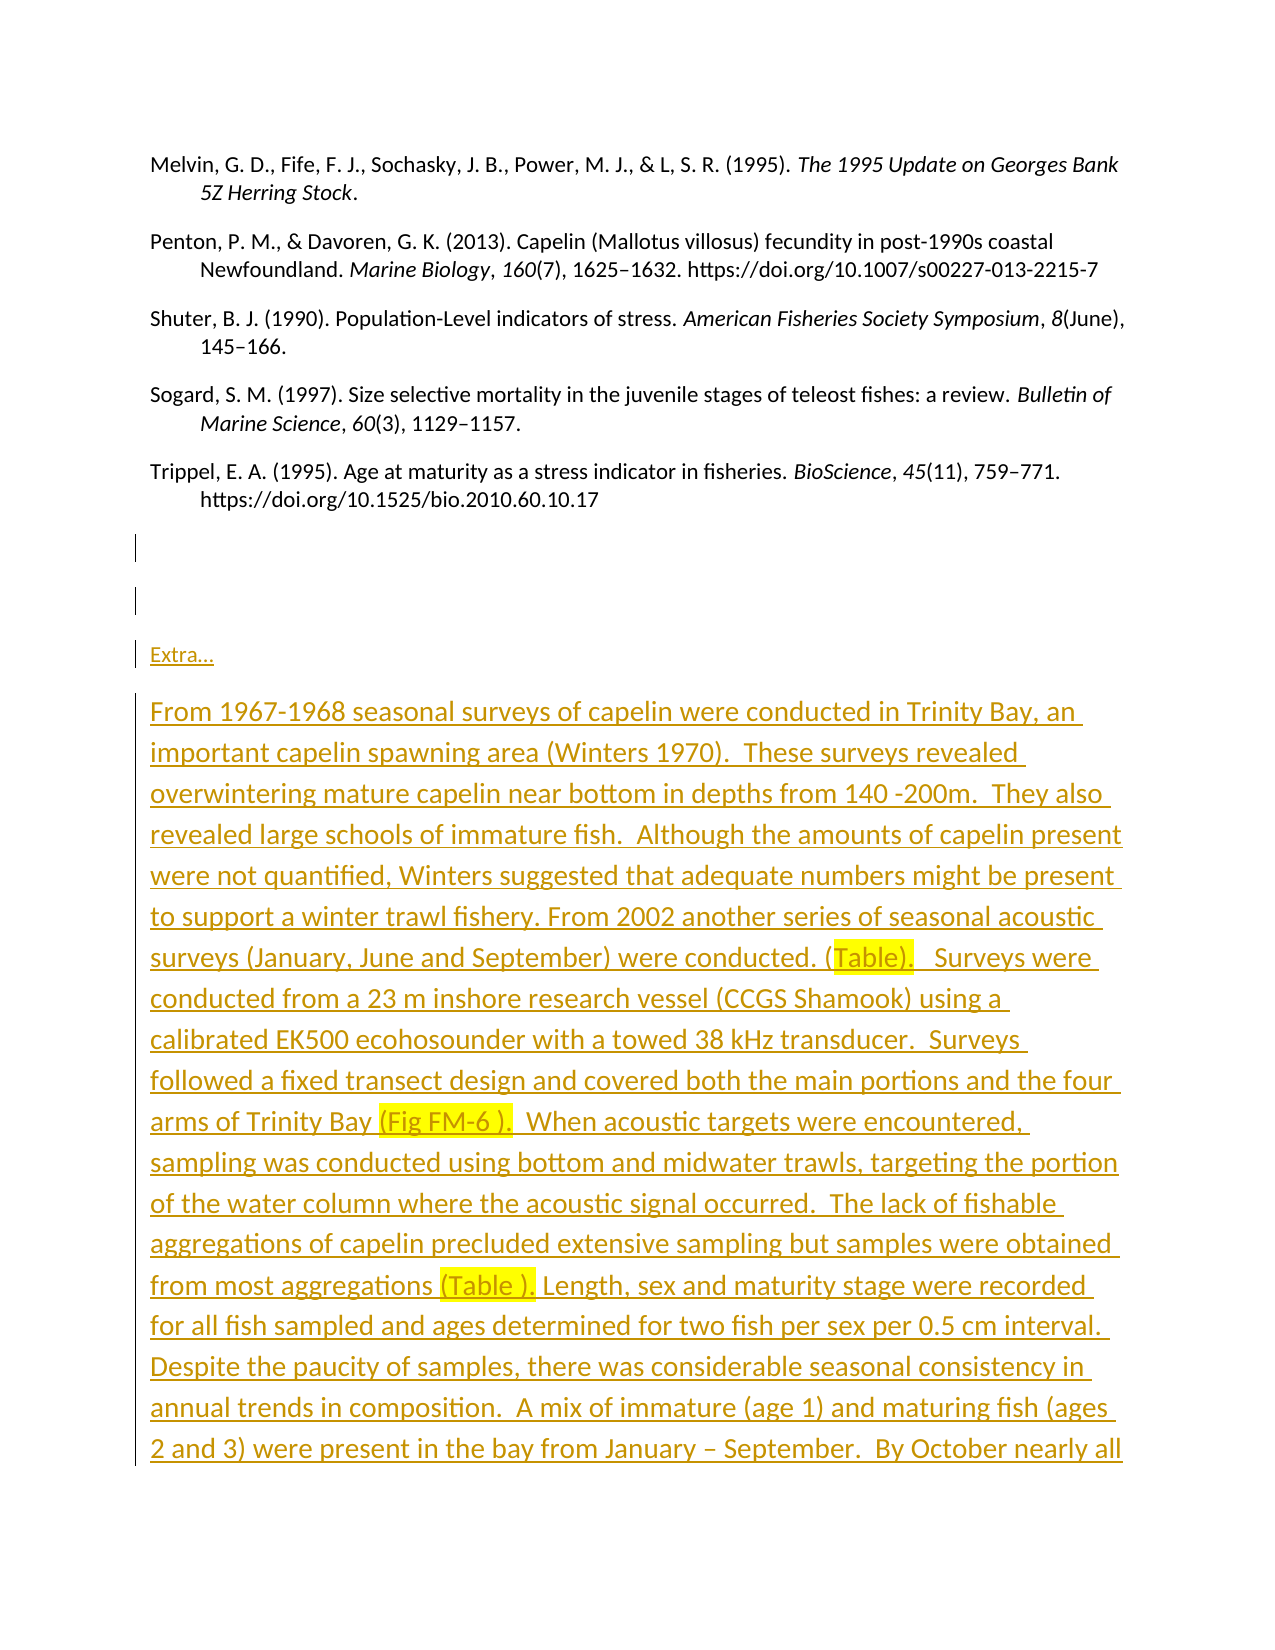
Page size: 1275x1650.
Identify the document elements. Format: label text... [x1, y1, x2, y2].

text Shuter, B. J. (1990). Population-Level indicators of stress. American Fisheries Society Symposium, 8(June), 145–166. [150, 304, 1125, 360]
text Melvin, G. D., Fife, F. J., Sochasky, J. B., Power, M. J., & L, S. R. (1995). The 1995 Update on Georges Bank 5Z Herring Stock. [150, 150, 1125, 206]
text Penton, P. M., & Davoren, G. K. (2013). Capelin (Mallotus villosus) fecundity in post-1990s coastal Newfoundland. Marine Biology, 160(7), 1625–1632. https://doi.org/10.1007/s00227-013-2215-7 [150, 227, 1125, 283]
text Trippel, E. A. (1995). Age at maturity as a stress indicator in fisheries. BioScience, 45(11), 759–771. https://doi.org/10.1525/bio.2010.60.10.17 [150, 457, 1125, 513]
text Sogard, S. M. (1997). Size selective mortality in the juvenile stages of teleost fishes: a review. Bulletin of Marine Science, 60(3), 1129–1157. [150, 381, 1125, 437]
